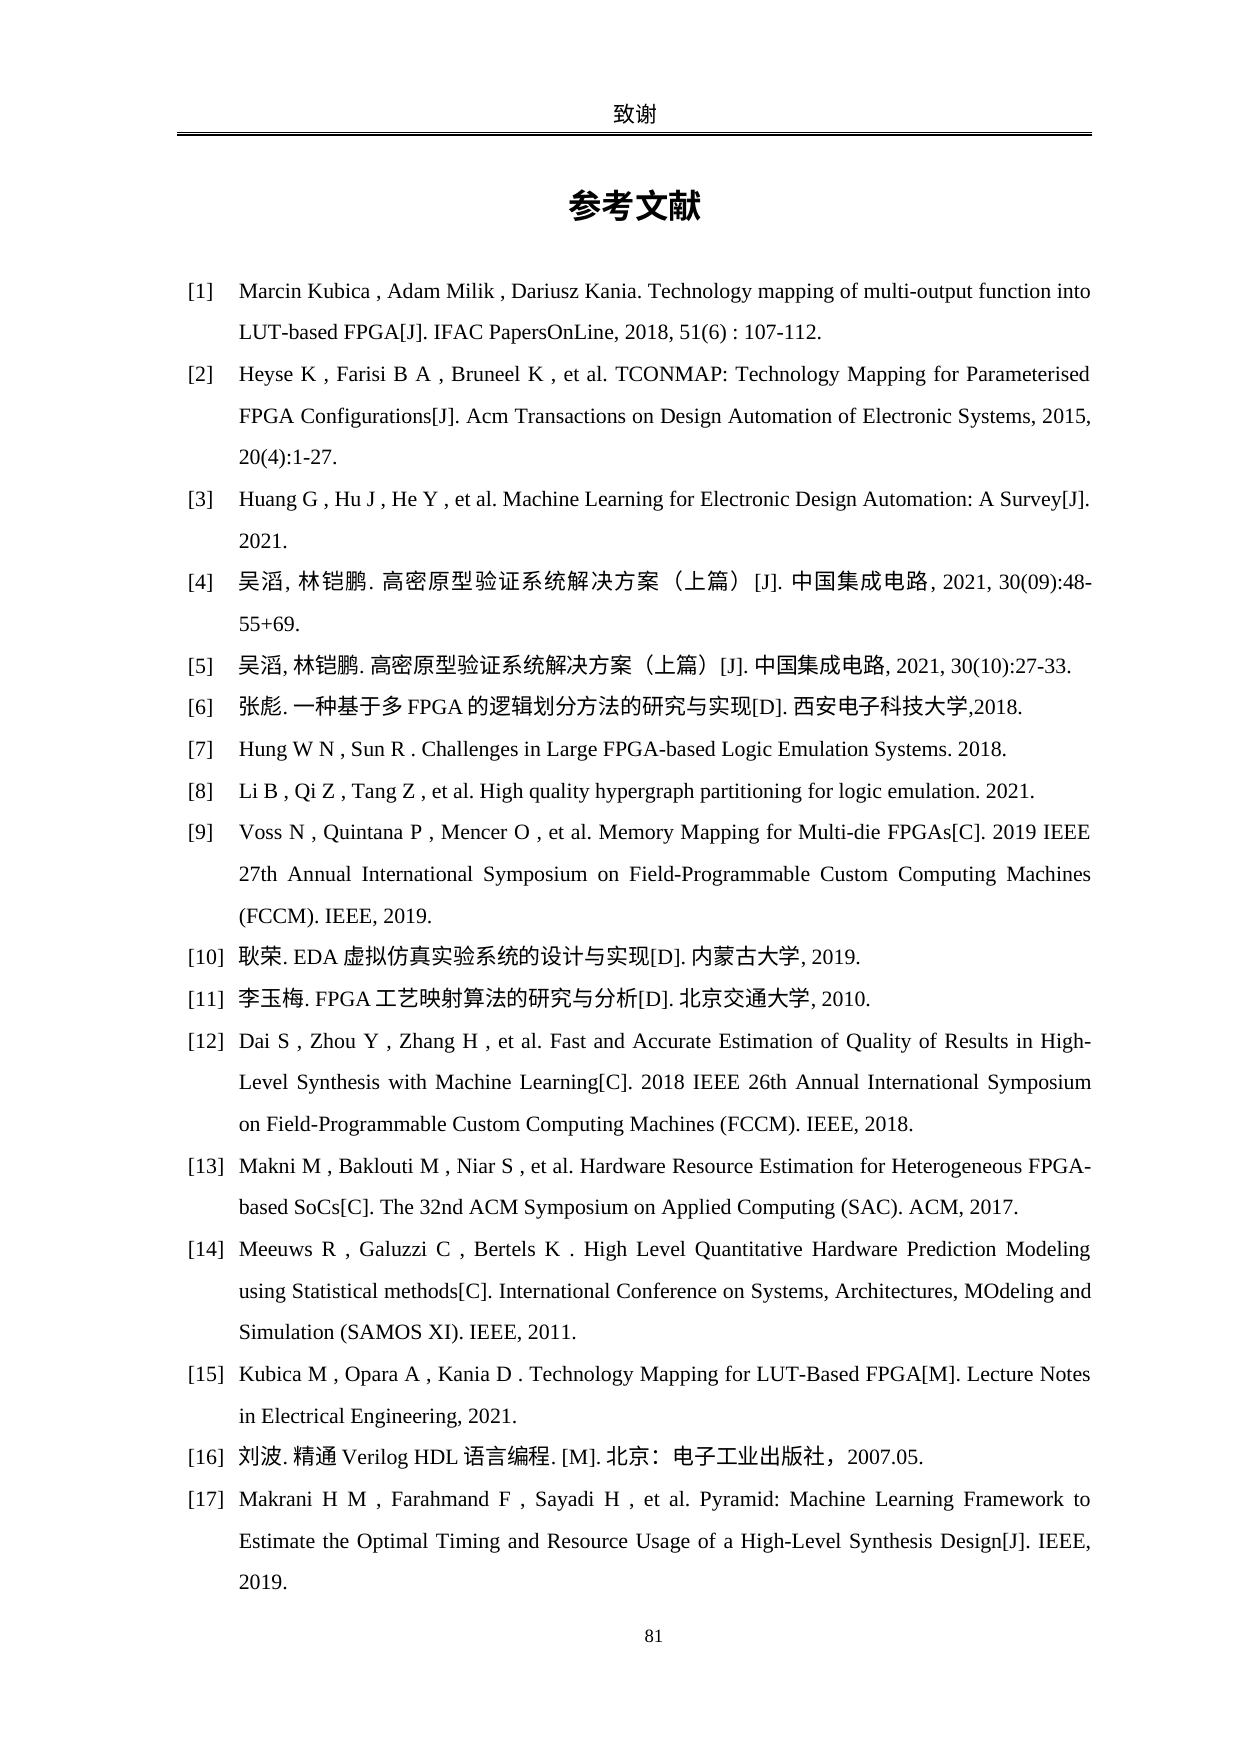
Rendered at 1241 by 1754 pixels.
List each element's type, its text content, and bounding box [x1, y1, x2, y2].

text 刘波. 精通Verilog HDL语言编程. [M]. 北京：电子工业出版社，2007.05. [188, 1431, 1092, 1473]
text Kubica M , Opara A , Kania D . Technology Mapping for LUT-Based FPGA[M]. Lecture Notes in Electrical Engineering, 2021. [188, 1348, 1092, 1431]
text 耿荣. EDA 虚拟仿真实验系统的设计与实现[D]. 内蒙古大学, 2019. [188, 931, 1092, 973]
text Heyse K , Farisi B A , Bruneel K , et al. TCONMAP: Technology Mapping for Parameterised FPGA Configurations[J]. Acm Transactions on Design Automation of Electronic Systems, 2015, 20(4):1-27. [188, 348, 1092, 473]
text Meeuws R , Galuzzi C , Bertels K . High Level Quantitative Hardware Prediction Modeling using Statistical methods[C]. International Conference on Systems, Architectures, MOdeling and Simulation (SAMOS XI). IEEE, 2011. [188, 1223, 1092, 1348]
text Dai S , Zhou Y , Zhang H , et al. Fast and Accurate Estimation of Quality of Results in High-Level Synthesis with Machine Learning[C]. 2018 IEEE 26th Annual International Symposium on Field-Programmable Custom Computing Machines (FCCM). IEEE, 2018. [188, 1015, 1092, 1140]
text 李玉梅. FPGA工艺映射算法的研究与分析[D]. 北京交通大学, 2010. [188, 973, 1092, 1015]
text Hung W N , Sun R . Challenges in Large FPGA-based Logic Emulation Systems. 2018. [188, 723, 1092, 765]
text 吴滔, 林铠鹏. 高密原型验证系统解决方案（上篇）[J]. 中国集成电路, 2021, 30(09):48-55+69. [188, 556, 1092, 640]
text Makrani H M , Farahmand F , Sayadi H , et al. Pyramid: Machine Learning Framework to Estimate the Optimal Timing and Resource Usage of a High-Level Synthesis Design[J]. IEEE, 2019. [188, 1473, 1092, 1598]
text 参考文献 [177, 186, 1092, 227]
text 张彪. 一种基于多FPGA的逻辑划分方法的研究与实现[D]. 西安电子科技大学,2018. [188, 681, 1092, 723]
text Makni M , Baklouti M , Niar S , et al. Hardware Resource Estimation for Heterogeneous FPGA-based SoCs[C]. The 32nd ACM Symposium on Applied Computing (SAC). ACM, 2017. [188, 1140, 1092, 1223]
text Li B , Qi Z , Tang Z , et al. High quality hypergraph partitioning for logic emulation. 2021. [188, 765, 1092, 806]
text Marcin Kubica , Adam Milik , Dariusz Kania. Technology mapping of multi-output function into LUT-based FPGA[J]. IFAC PapersOnLine, 2018, 51(6) : 107-112. [188, 265, 1092, 348]
text 吴滔, 林铠鹏. 高密原型验证系统解决方案（上篇）[J]. 中国集成电路, 2021, 30(10):27-33. [188, 640, 1092, 681]
text Huang G , Hu J , He Y , et al. Machine Learning for Electronic Design Automation: A Survey[J]. 2021. [188, 473, 1092, 556]
text Voss N , Quintana P , Mencer O , et al. Memory Mapping for Multi-die FPGAs[C]. 2019 IEEE 27th Annual International Symposium on Field-Programmable Custom Computing Machines (FCCM). IEEE, 2019. [188, 806, 1092, 931]
